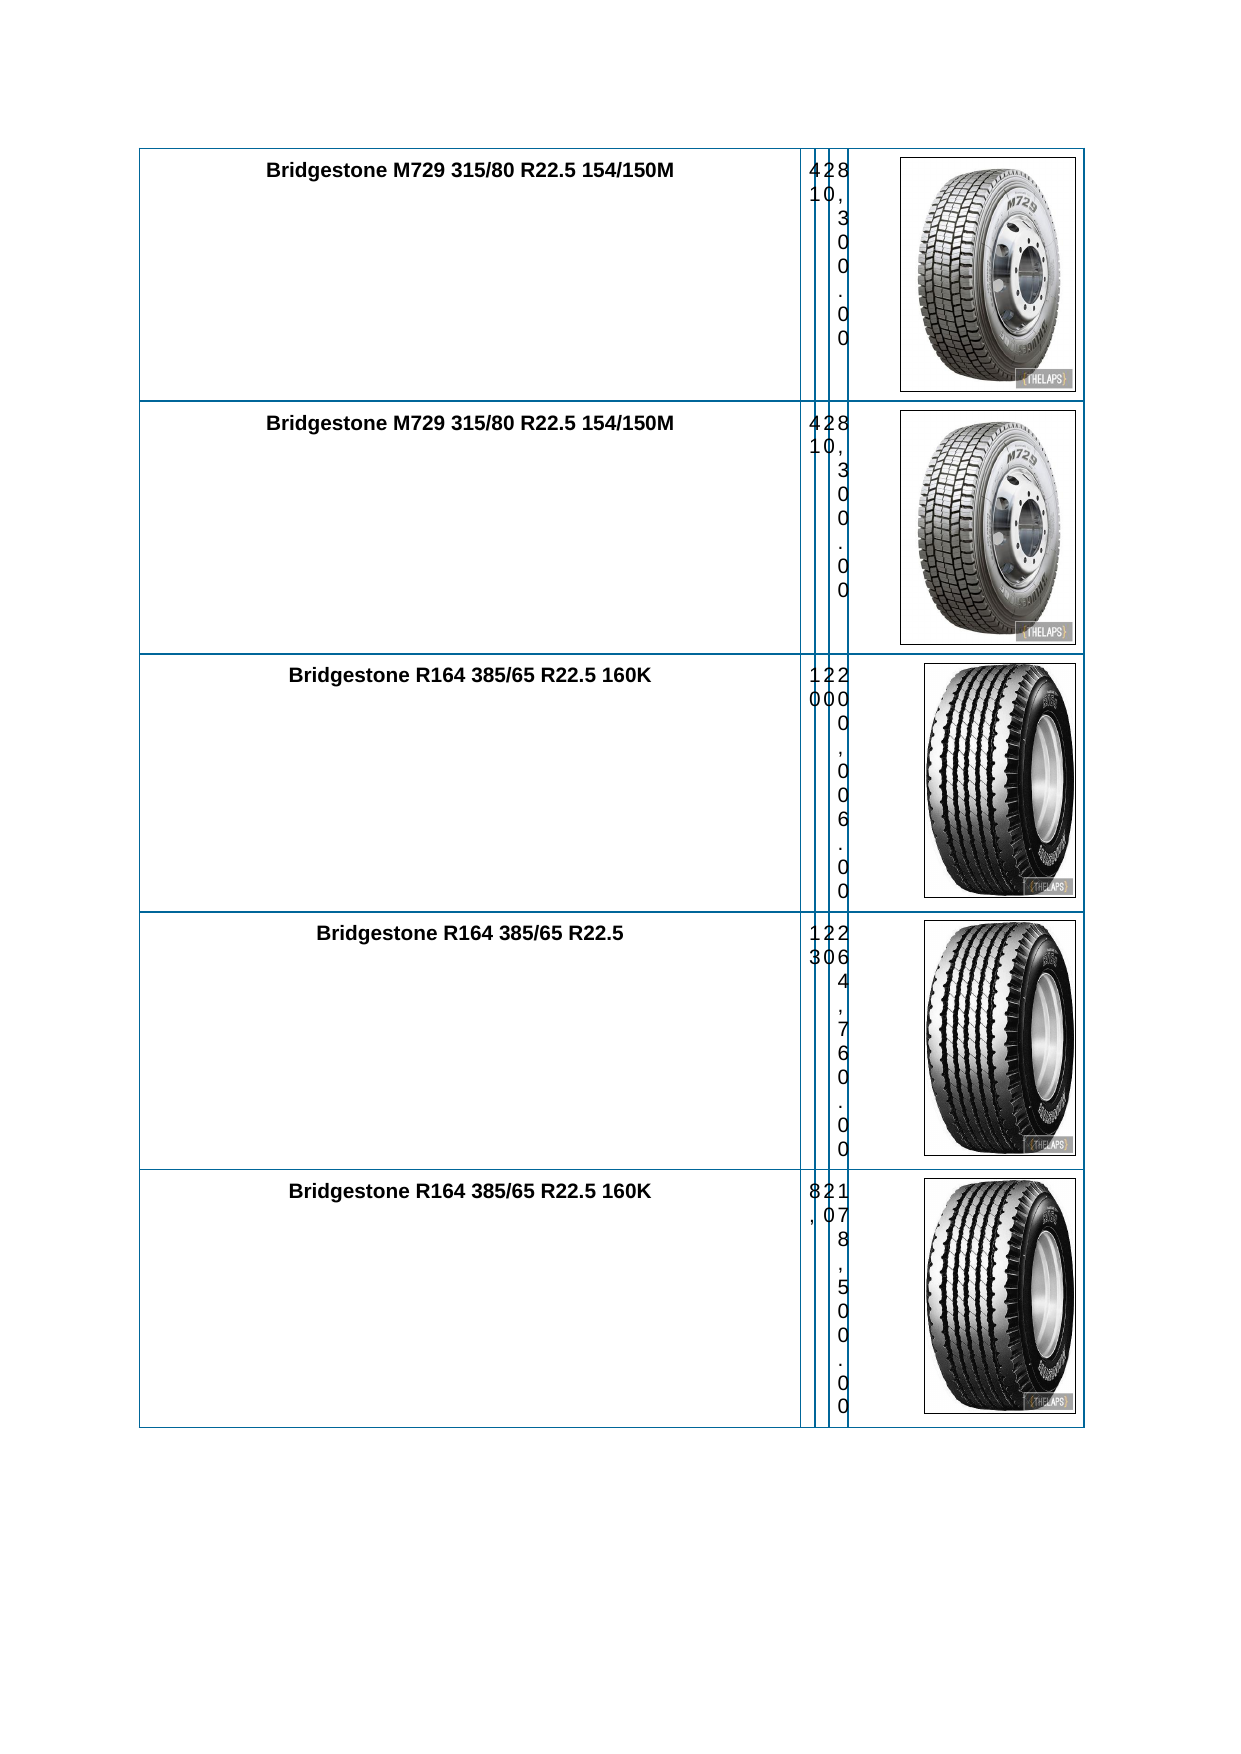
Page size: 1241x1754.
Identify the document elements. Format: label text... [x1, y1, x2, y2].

table_cell 10,000.30 [801, 655, 814, 911]
table_cell 8,300.00 [830, 402, 847, 653]
picture [925, 1179, 1075, 1413]
picture [925, 664, 1075, 897]
table_cell 8,925.00 [801, 1170, 814, 1427]
picture [901, 411, 1075, 644]
table_cell [849, 913, 1083, 1169]
table_cell 13,238.00 [801, 913, 814, 1169]
table_cell 415.00 [801, 402, 814, 653]
picture [901, 158, 1075, 391]
table_cell Bridgestone R164 385/65 R22.5 160K [140, 655, 800, 911]
table_cell 200,006.00 [830, 655, 847, 911]
table_cell Bridgestone R164 385/65 R22.5 [140, 913, 800, 1169]
table_cell 415.00 [801, 149, 814, 400]
table_cell Bridgestone M729 315/80 R22.5 154/150M [140, 149, 800, 400]
table_cell [849, 149, 1083, 400]
table_cell 264,760.00 [830, 913, 847, 1169]
table_cell Bridgestone M729 315/80 R22.5 154/150M [140, 402, 800, 653]
table_cell [849, 402, 1083, 653]
table_cell Bridgestone R164 385/65 R22.5 160K [140, 1170, 800, 1427]
picture [925, 921, 1075, 1155]
table_cell 8,300.00 [830, 149, 847, 400]
table_cell [849, 655, 1083, 911]
table_cell [849, 1170, 1083, 1427]
table_cell 178,500.00 [830, 1170, 847, 1427]
